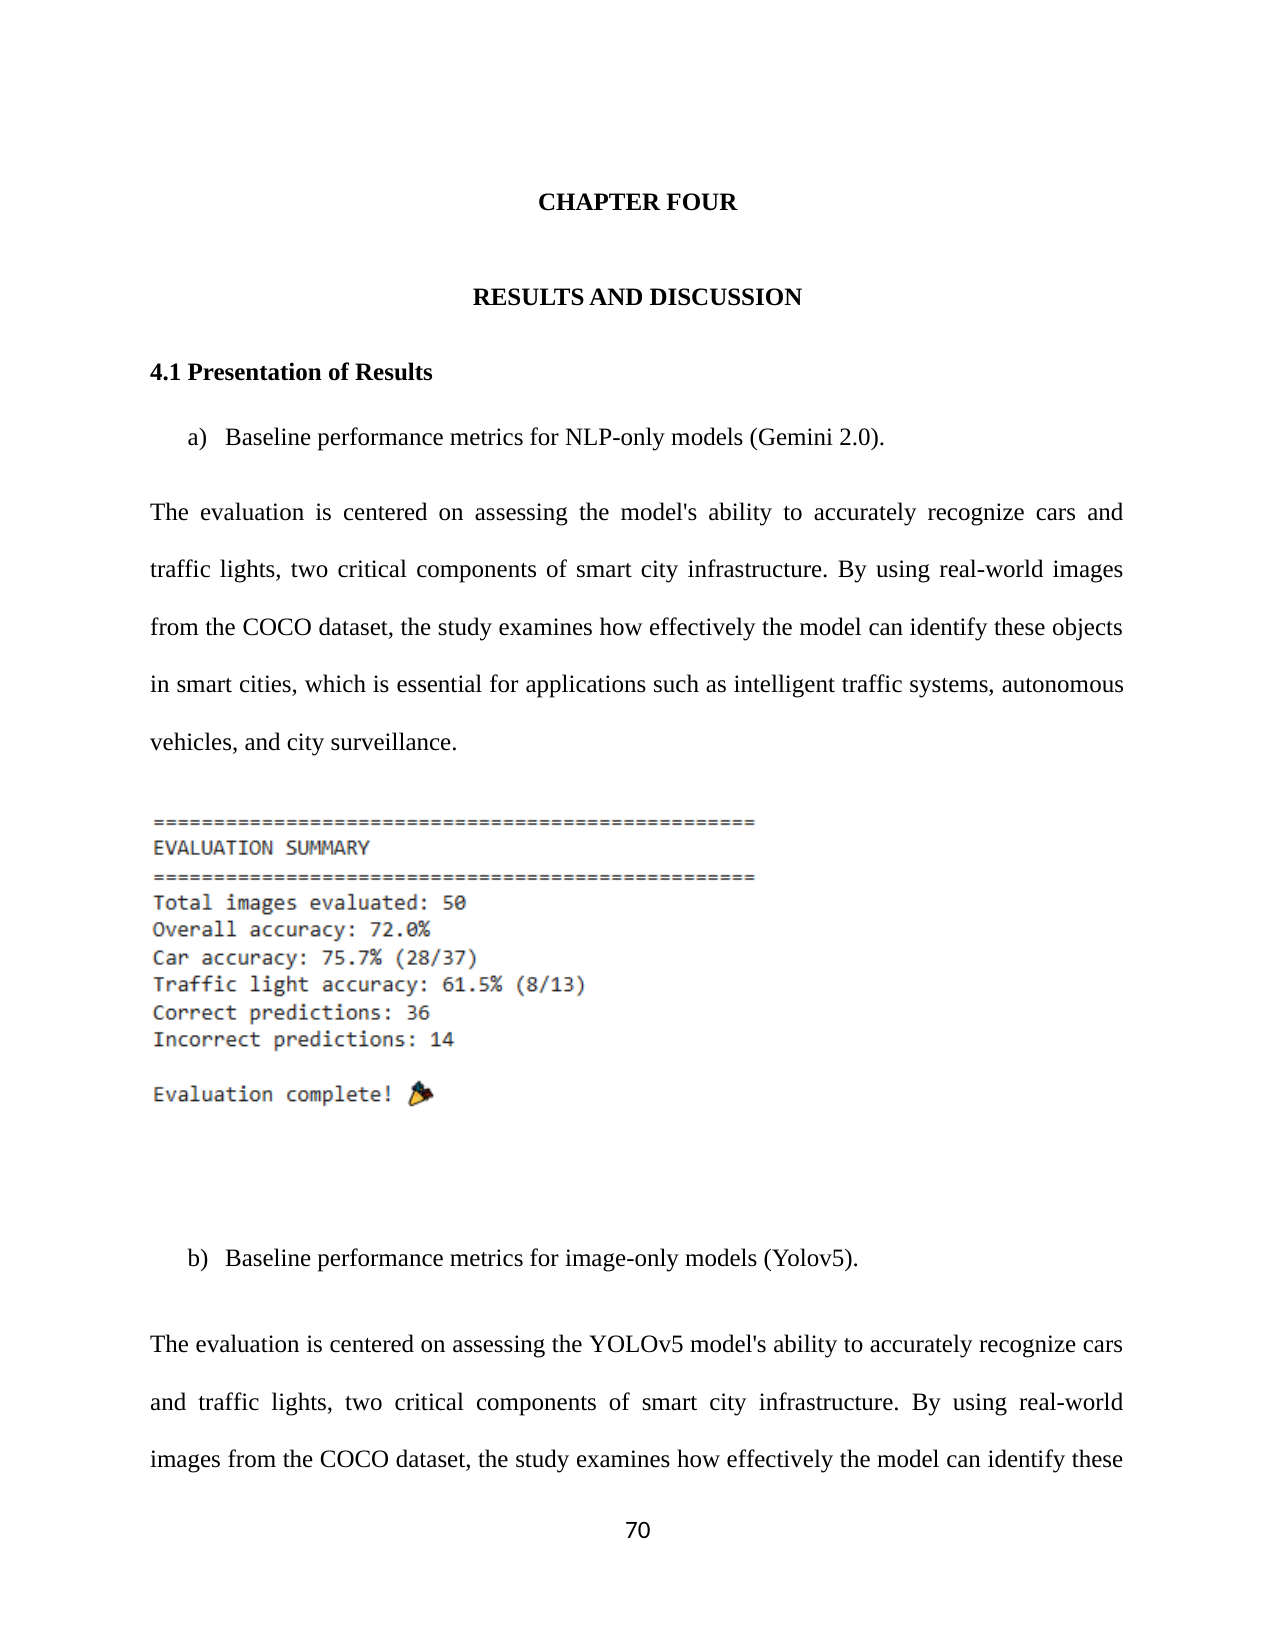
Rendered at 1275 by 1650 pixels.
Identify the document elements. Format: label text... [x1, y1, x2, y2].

list Baseline performance metrics for image-only models (Yolov5). [187, 1243, 1125, 1271]
picture [150, 800, 787, 1122]
subtitle RESULTS AND DISCUSSION [150, 282, 1125, 311]
subtitle CHAPTER FOUR [150, 187, 1125, 216]
subtitle 4.1 Presentation of Results [150, 357, 1125, 385]
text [150, 1329, 1125, 1473]
text The evaluation is centered on assessing the model's ability to accurately recognize cars and traffic lights, two critical components of smart city infrastructure. By using real-world images from the COCO dataset, the study examines how effectively the model can identify these objects in smart cities, which is essential for applications such as intelligent traffic systems, autonomous vehicles, and city surveillance. [150, 497, 1125, 755]
list Baseline performance metrics for NLP-only models (Gemini 2.0). [187, 422, 1125, 451]
